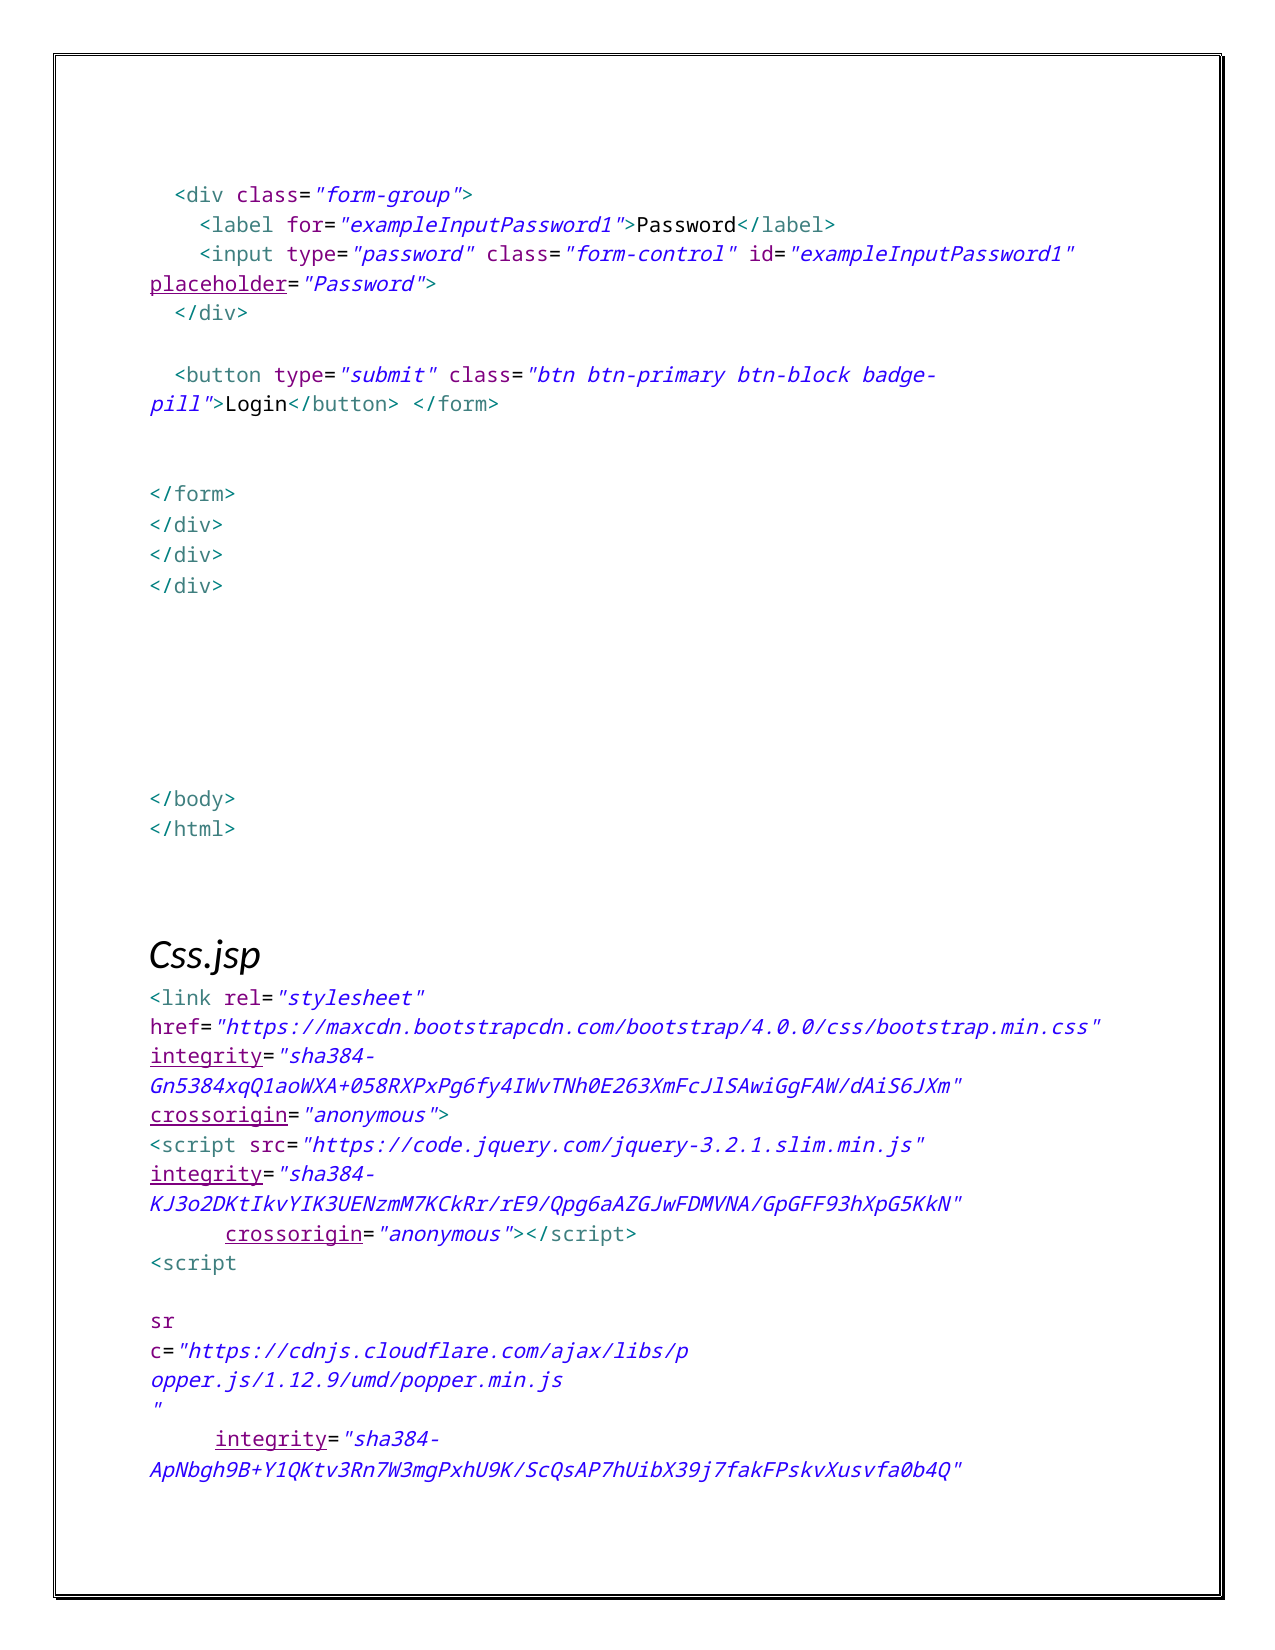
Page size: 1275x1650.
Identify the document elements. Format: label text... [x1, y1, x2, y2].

text integrity="sha384- [148, 1424, 1135, 1453]
text </form> [148, 479, 1135, 507]
text </div> [148, 298, 1135, 327]
text <script src="https://code.jquery.com/jquery-3.2.1.slim.min.js" integrity="sha384- [148, 1130, 1078, 1188]
text <button type="submit" class="btn btn-primary btn-block badge-pill">Login</button> </form> [148, 360, 1135, 417]
text Gn5384xqQ1aoWXA+058RXPxPg6fy4IWvTNh0E263XmFcJlSAwiGgFAW/dAiS6JXm" crossorigin="anonymous"> [148, 1071, 1135, 1129]
text crossorigin="anonymous"></script> <script src="https://cdnjs.cloudflare.com/ajax/libs/popper.js/1.12.9/umd/popper.min.js [148, 1219, 695, 1393]
text Css.jsp [148, 928, 1135, 979]
text </div> [148, 572, 1135, 600]
text ApNbgh9B+Y1QKtv3Rn7W3mgPxhU9K/ScQsAP7hUibX39j7fakFPskvXusvfa0b4Q" [148, 1455, 1135, 1483]
text </div> [148, 541, 1135, 569]
text KJ3o2DKtIkvYIK3UENzmM7KCkRr/rE9/Qpg6aAZGJwFDMVNA/GpGFF93hXpG5KkN" [148, 1189, 1135, 1217]
text <input type="password" class="form-control" id="exampleInputPassword1" placeholder="Password"> [148, 239, 1135, 297]
text </body> [148, 784, 1135, 812]
text <link rel="stylesheet" href="https://maxcdn.bootstrapcdn.com/bootstrap/4.0.0/css/bootstrap.min.css" integrity="sha384- [148, 983, 1135, 1070]
text </div> [148, 510, 1135, 538]
text </html> [148, 814, 1135, 843]
text <div class="form-group"> [148, 180, 1135, 209]
text <label for="exampleInputPassword1">Password</label> [148, 210, 1135, 238]
text " [148, 1395, 1135, 1423]
